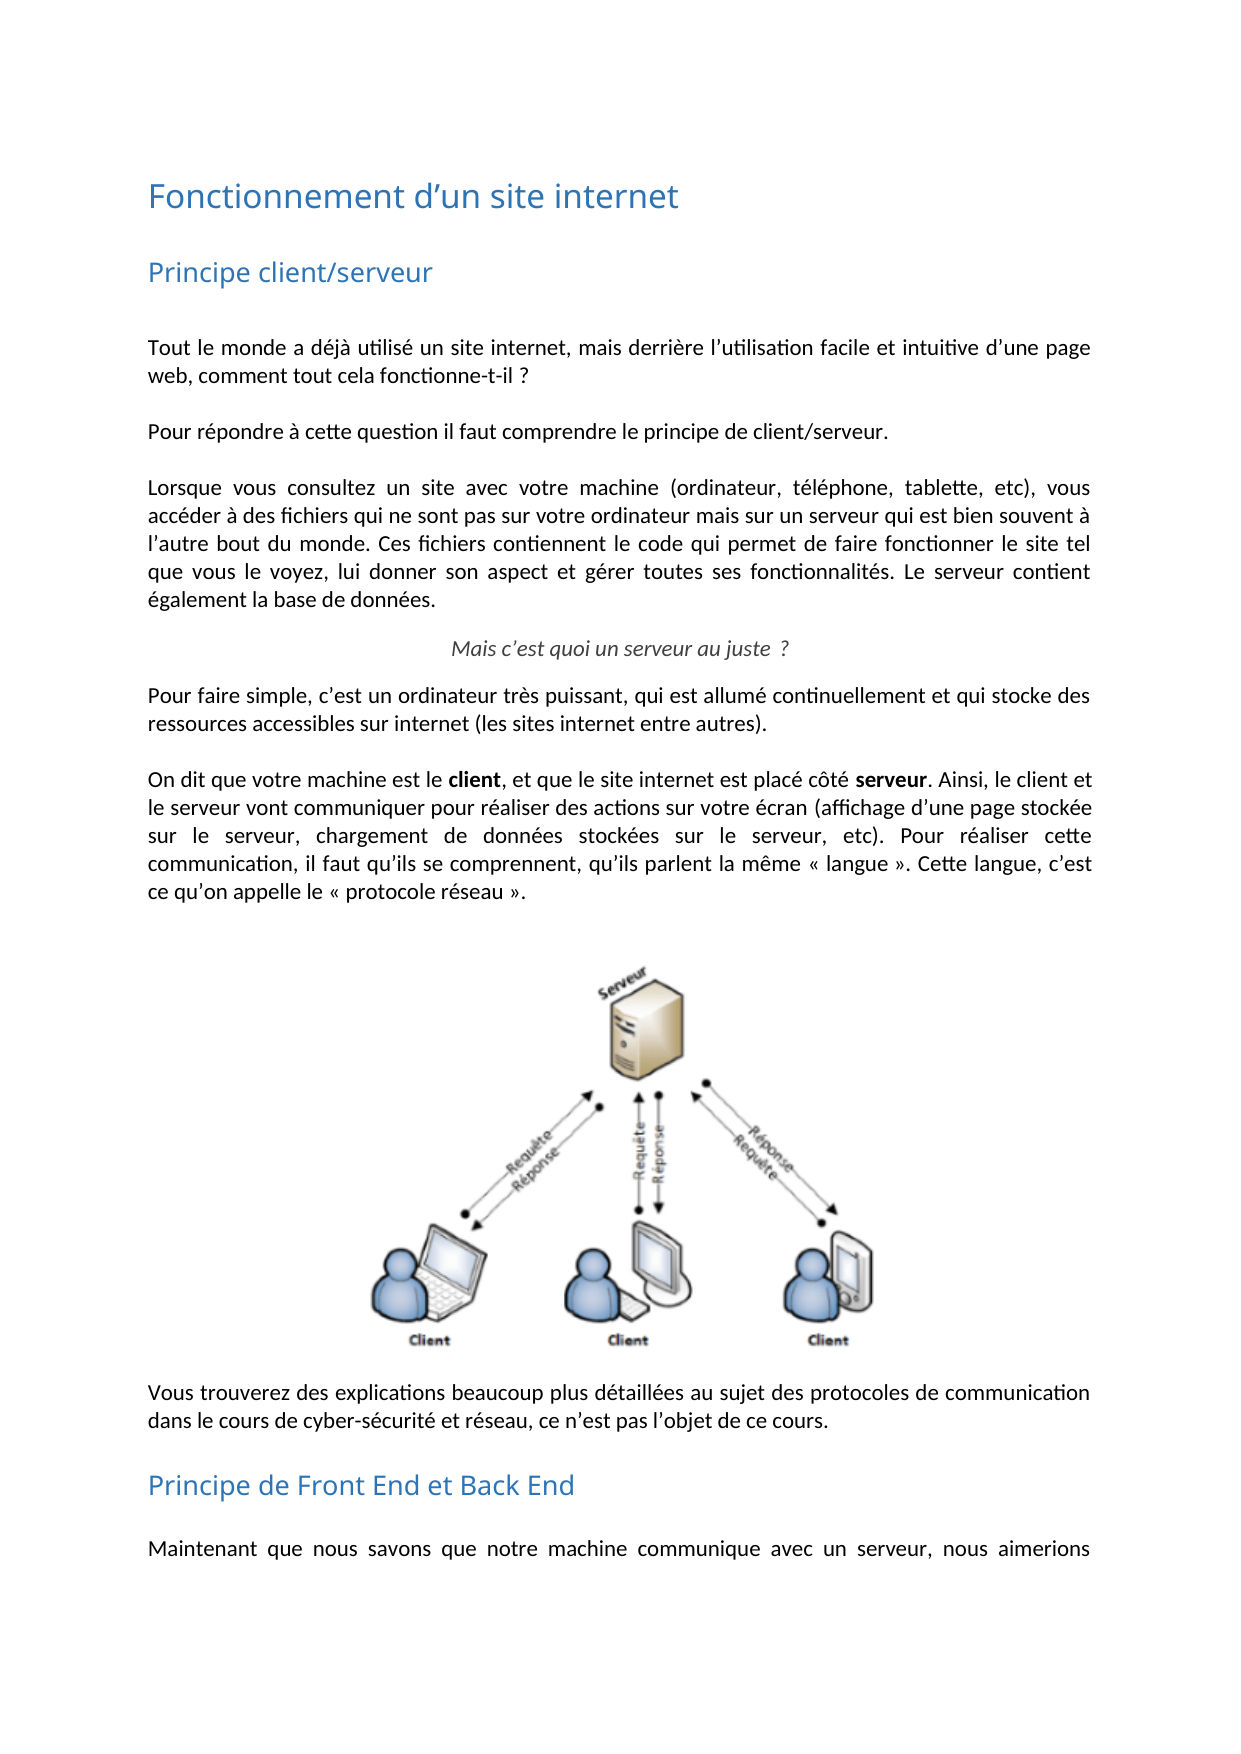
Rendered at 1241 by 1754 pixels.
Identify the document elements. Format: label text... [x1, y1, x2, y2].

text Mais c’est quoi un serveur au juste ? [238, 634, 1003, 662]
text Pour répondre à cette question il faut comprendre le principe de client/serveur. [148, 417, 1093, 445]
text Pour faire simple, c’est un ordinateur très puissant, qui est allumé continuellement et qui stocke des ressources accessibles sur internet (les sites internet entre autres). [148, 681, 1093, 737]
text Lorsque vous consultez un site avec votre machine (ordinateur, téléphone, tablette, etc), vous accéder à des fichiers qui ne sont pas sur votre ordinateur mais sur un serveur qui est bien souvent à l’autre bout du monde. Ces fichiers contiennent le code qui permet de faire fonctionner le site tel que vous le voyez, lui donner son aspect et gérer toutes ses fonctionnalités. Le serveur contient également la base de données. [148, 473, 1093, 613]
picture [366, 952, 874, 1360]
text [148, 1506, 1093, 1562]
text On dit que votre machine est le client, et que le site internet est placé côté serveur. Ainsi, le client et le serveur vont communiquer pour réaliser des actions sur votre écran (affichage d’une page stockée sur le serveur, chargement de données stockées sur le serveur, etc). Pour réaliser cette communication, il faut qu’ils se comprennent, qu’ils parlent la même « langue ». Cette langue, c’est ce qu’on appelle le « protocole réseau ». [148, 765, 1093, 905]
text Tout le monde a déjà utilisé un site internet, mais derrière l’utilisation facile et intuitive d’une page web, comment tout cela fonctionne-t-il ? [148, 333, 1093, 389]
text Vous trouverez des explications beaucoup plus détaillées au sujet des protocoles de communication dans le cours de cyber-sécurité et réseau, ce n’est pas l’objet de ce cours. [148, 1378, 1093, 1434]
subtitle Principe de Front End et Back End [148, 1467, 1093, 1503]
subtitle Fonctionnement d’un site internet [148, 173, 1093, 218]
subtitle Principe client/serveur [148, 254, 1093, 330]
